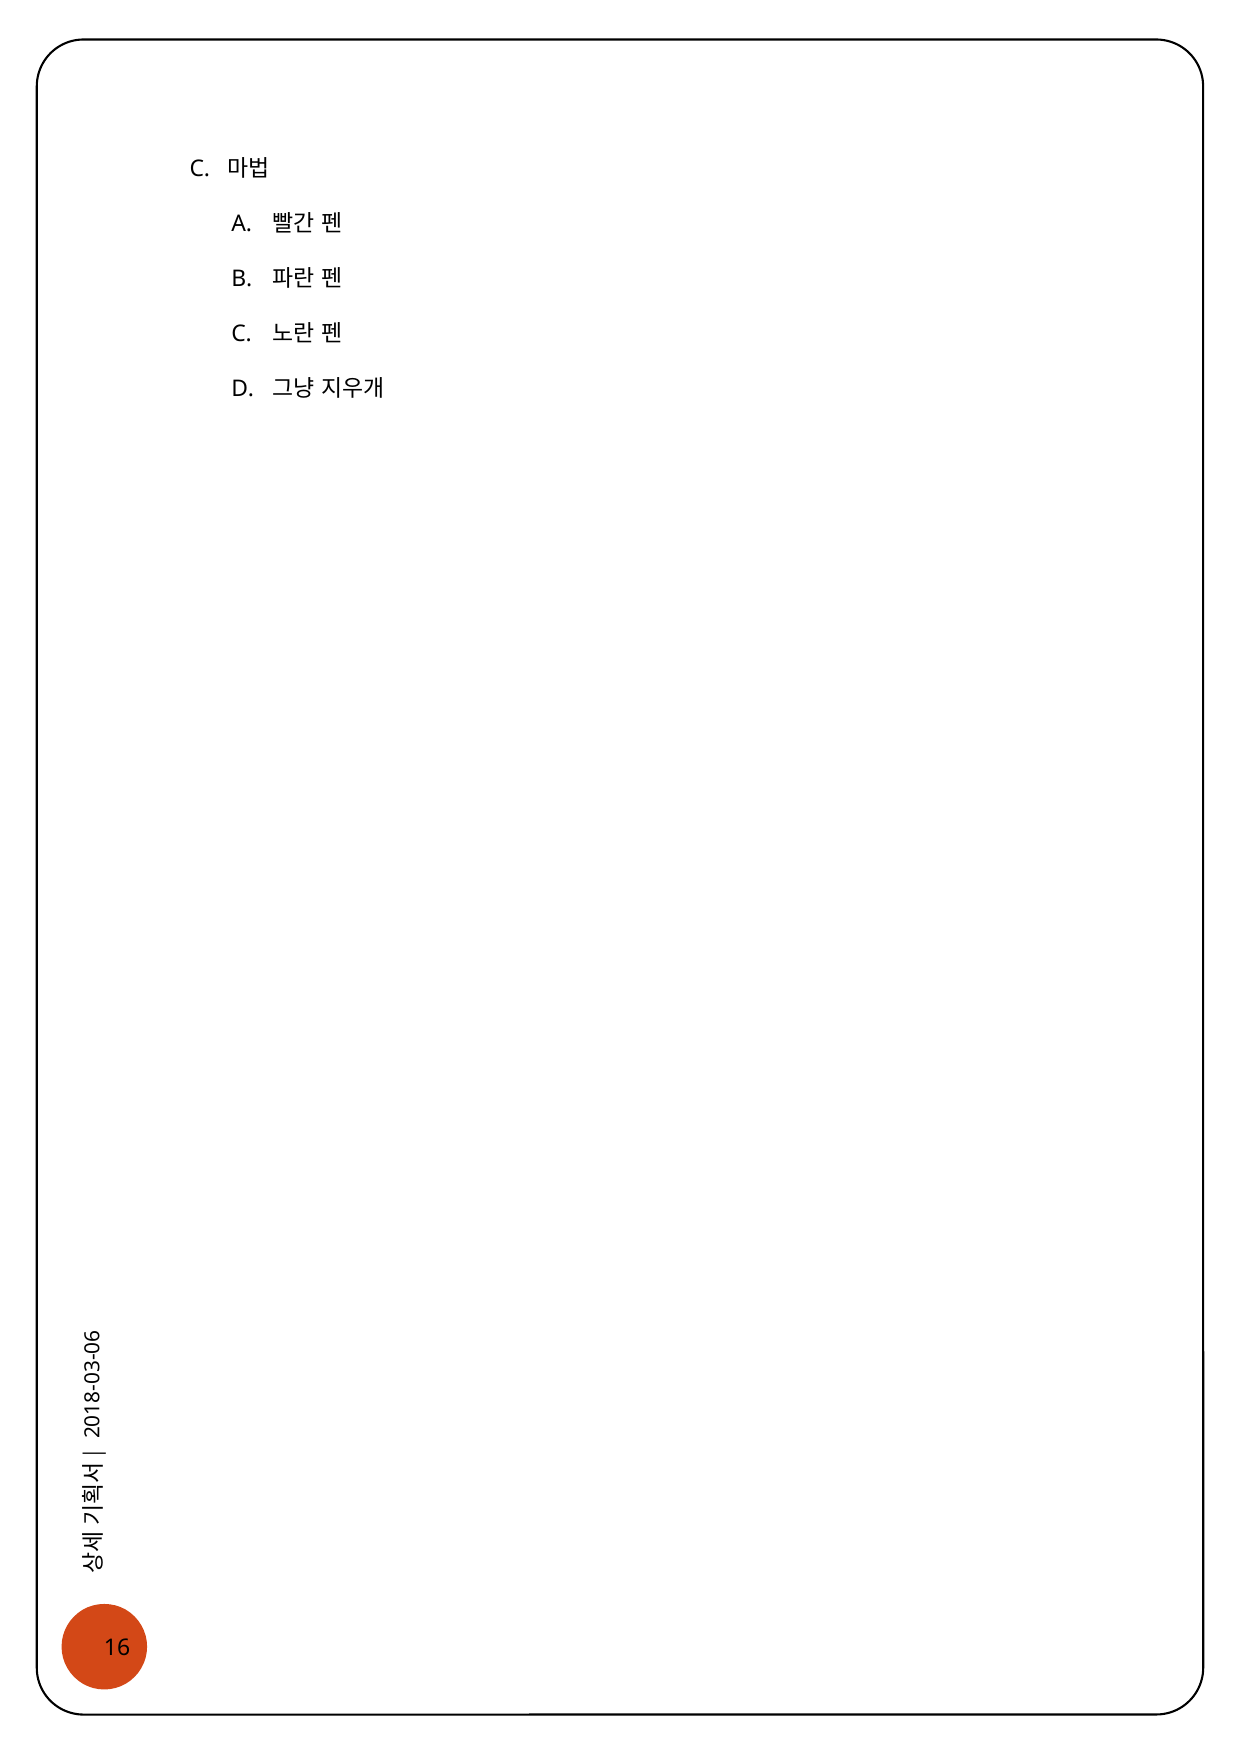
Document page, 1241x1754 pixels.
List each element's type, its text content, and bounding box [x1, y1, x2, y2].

list 빨간 펜 [231, 205, 1092, 238]
list 마법 [189, 150, 1092, 183]
list 파란 펜 [231, 260, 1092, 293]
list 노란 펜 [231, 315, 1092, 348]
list 그냥 지우개 [231, 370, 1092, 403]
